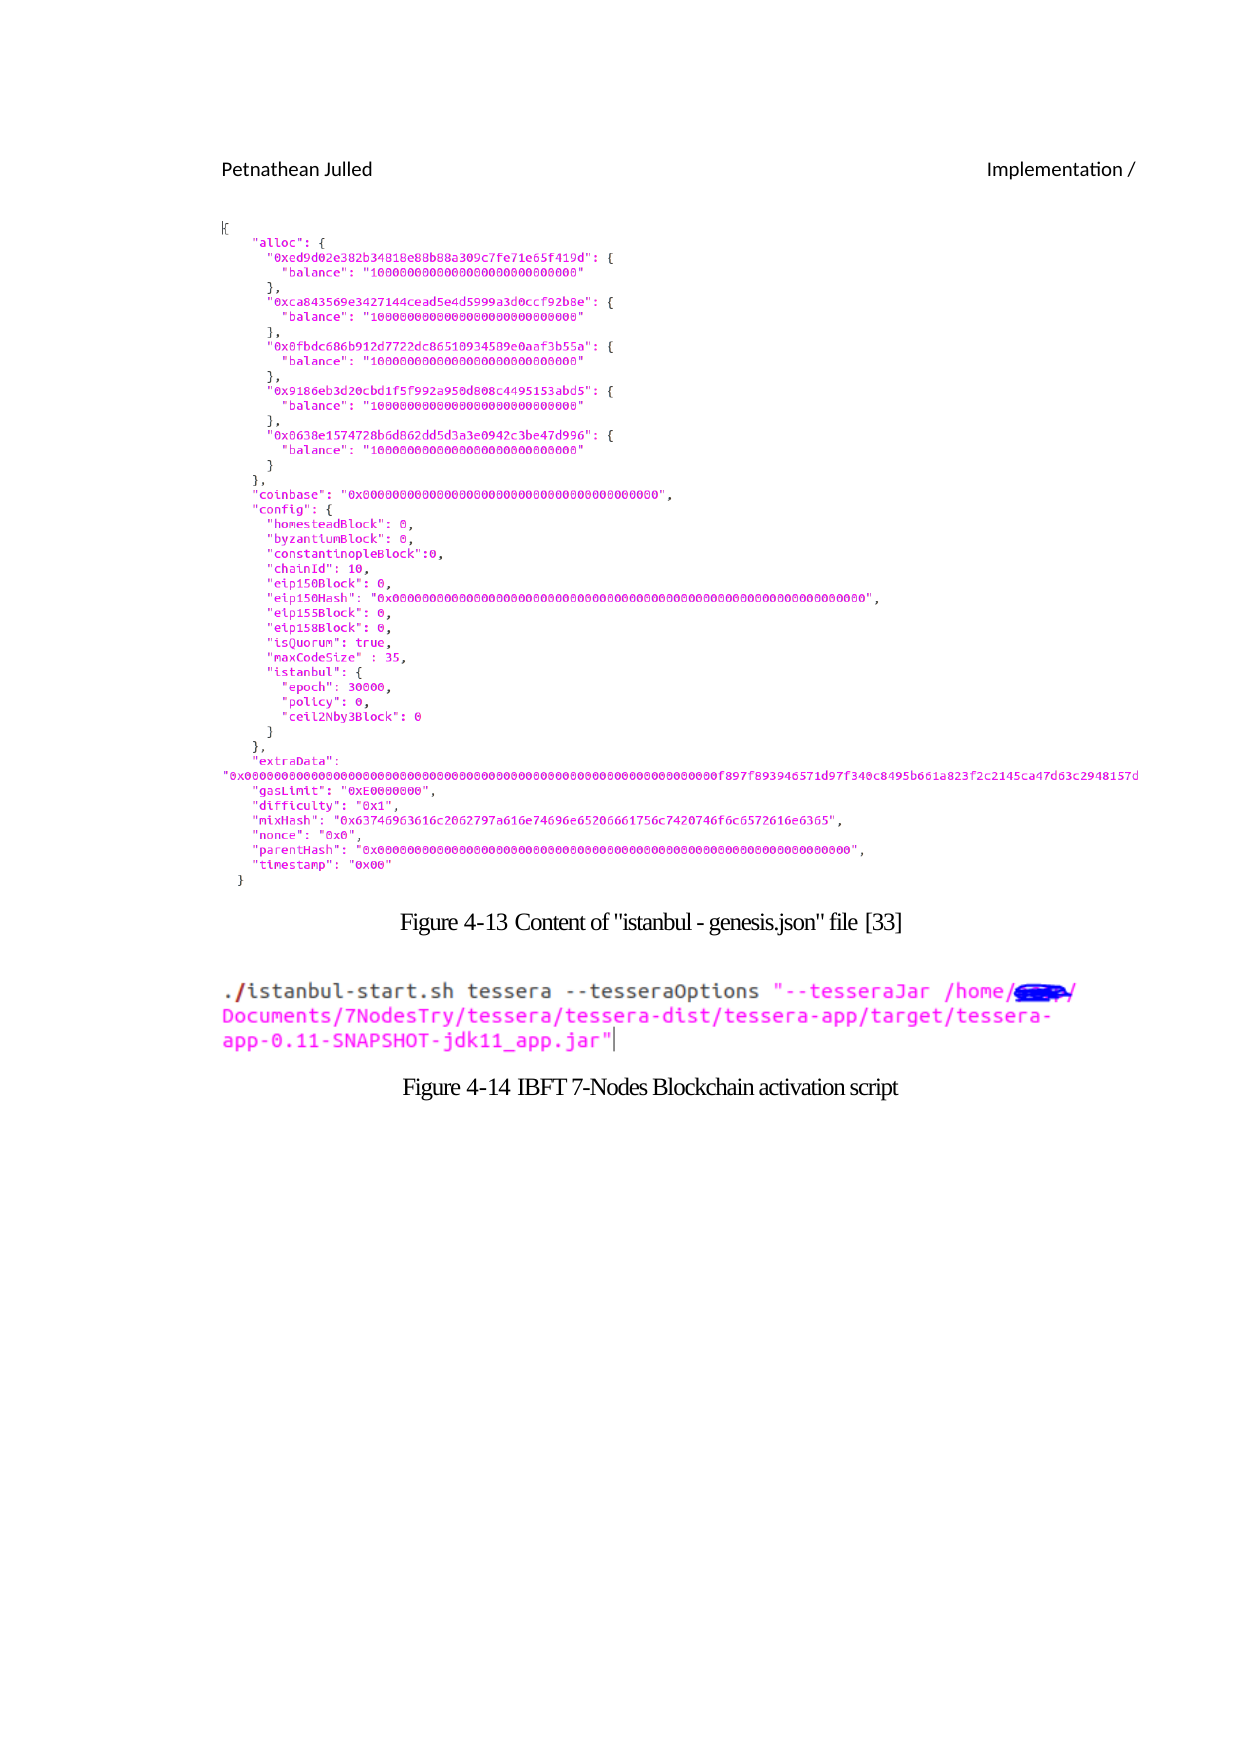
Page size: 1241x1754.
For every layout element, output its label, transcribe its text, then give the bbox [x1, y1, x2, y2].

picture [221, 221, 1138, 894]
picture [221, 975, 1093, 1072]
